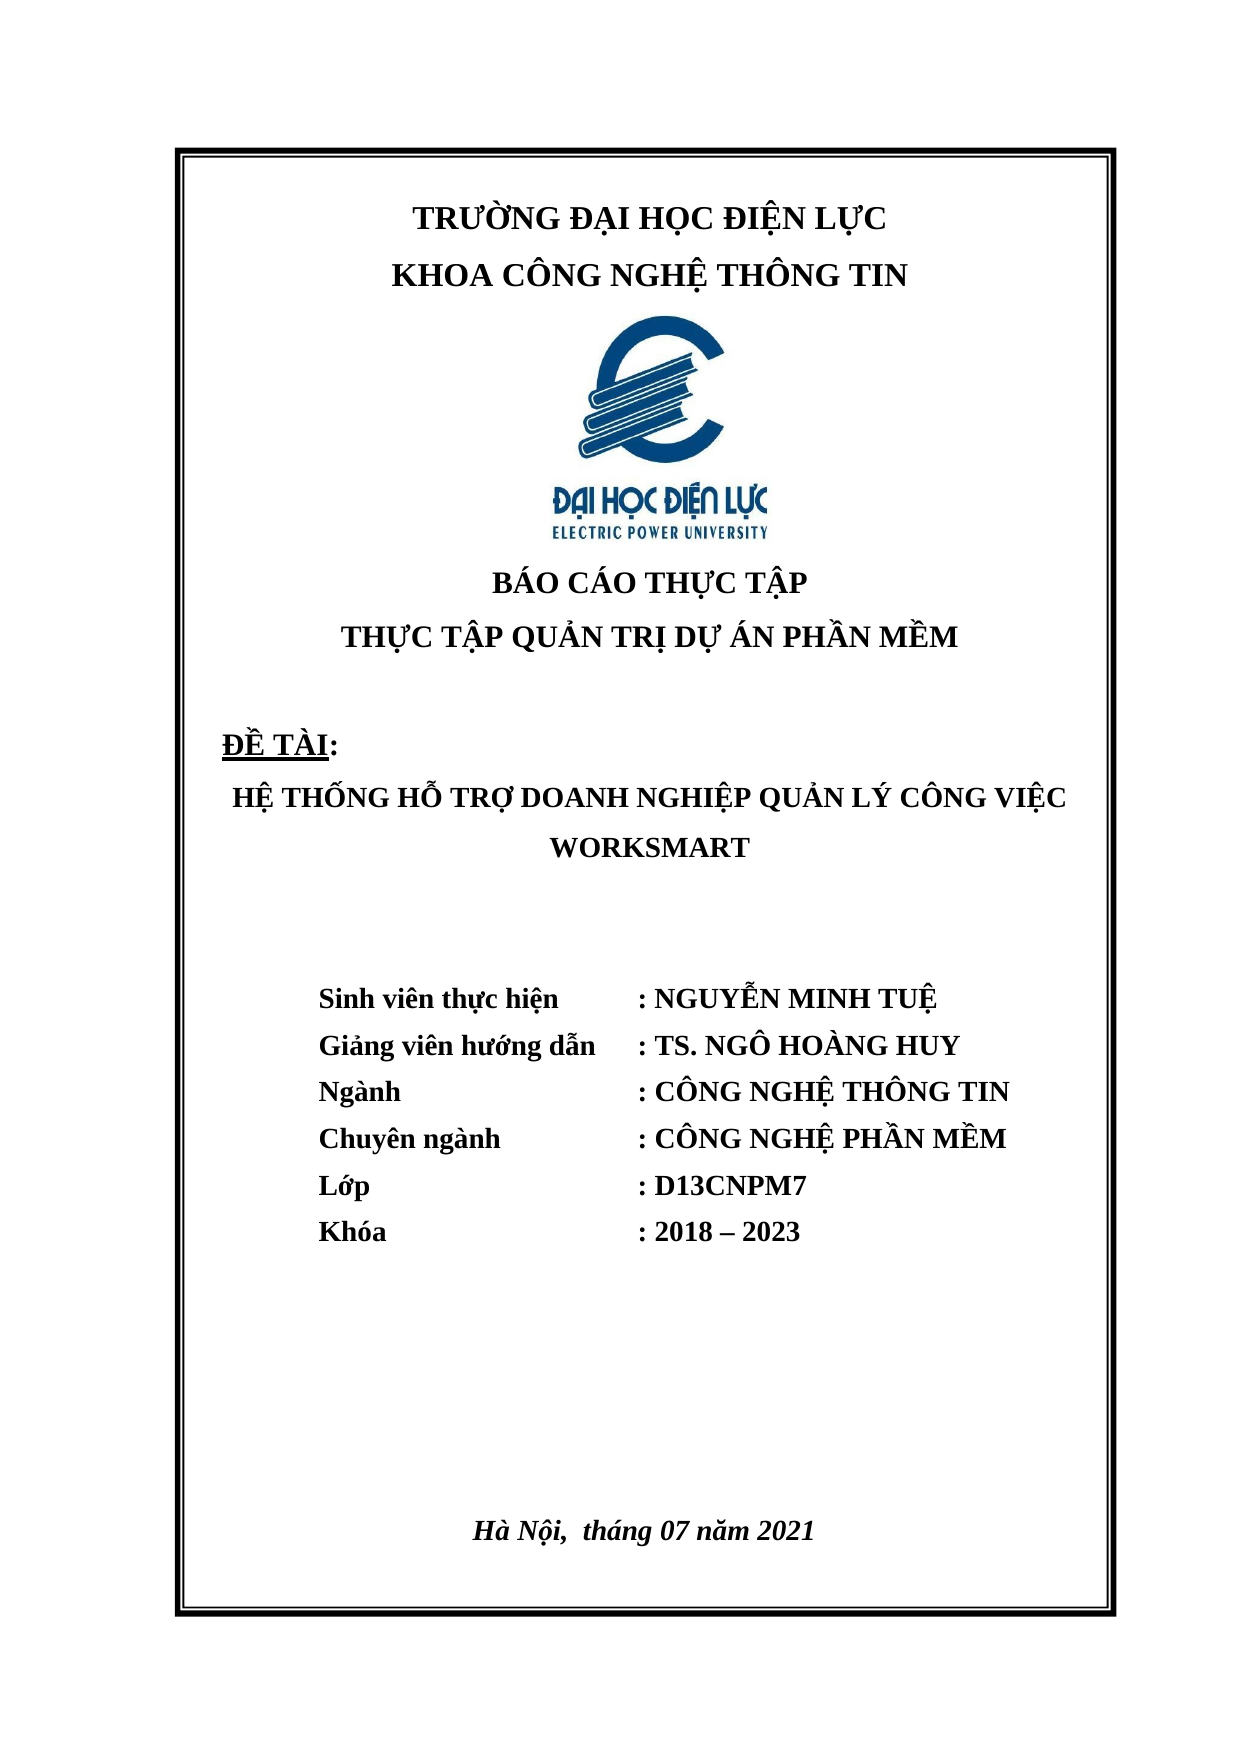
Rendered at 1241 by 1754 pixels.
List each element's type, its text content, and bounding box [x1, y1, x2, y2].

table_cell Chuyên ngành [318, 1121, 637, 1168]
table_cell Khóa [318, 1215, 637, 1261]
text WORKSMART [177, 830, 1122, 864]
table_cell Lớp [318, 1168, 637, 1214]
text BÁO CÁO THỰC TẬP [177, 564, 1122, 601]
table_cell Ngành [318, 1075, 637, 1121]
table_cell : D13CNPM7 [637, 1168, 1052, 1214]
table_cell : CÔNG NGHỆ PHẦN MỀM [637, 1121, 1052, 1168]
table_cell : 2018 – 2023 [637, 1215, 1052, 1261]
table_header Sinh viên thực hiện [318, 981, 637, 1028]
text TRƯỜNG ĐẠI HỌC ĐIỆN LỰC [177, 198, 1122, 236]
table_cell : TS. NGÔ HOÀNG HUY [637, 1028, 1052, 1074]
text ĐỀ TÀI: [177, 726, 1122, 762]
table_cell Giảng viên hướng dẫn [318, 1028, 637, 1074]
table_cell : CÔNG NGHỆ THÔNG TIN [637, 1075, 1052, 1121]
text THỰC TẬP QUẢN TRỊ DỰ ÁN PHẦN MỀM [177, 618, 1122, 654]
text KHOA CÔNG NGHỆ THÔNG TIN [177, 256, 1122, 294]
table_header : NGUYỄN MINH TUỆ [637, 981, 1052, 1028]
picture [549, 311, 773, 545]
text Hà Nội, tháng 07 năm 2021 [413, 1513, 1122, 1546]
text HỆ THỐNG HỖ TRỢ DOANH NGHIỆP QUẢN LÝ CÔNG VIỆC [177, 780, 1122, 813]
